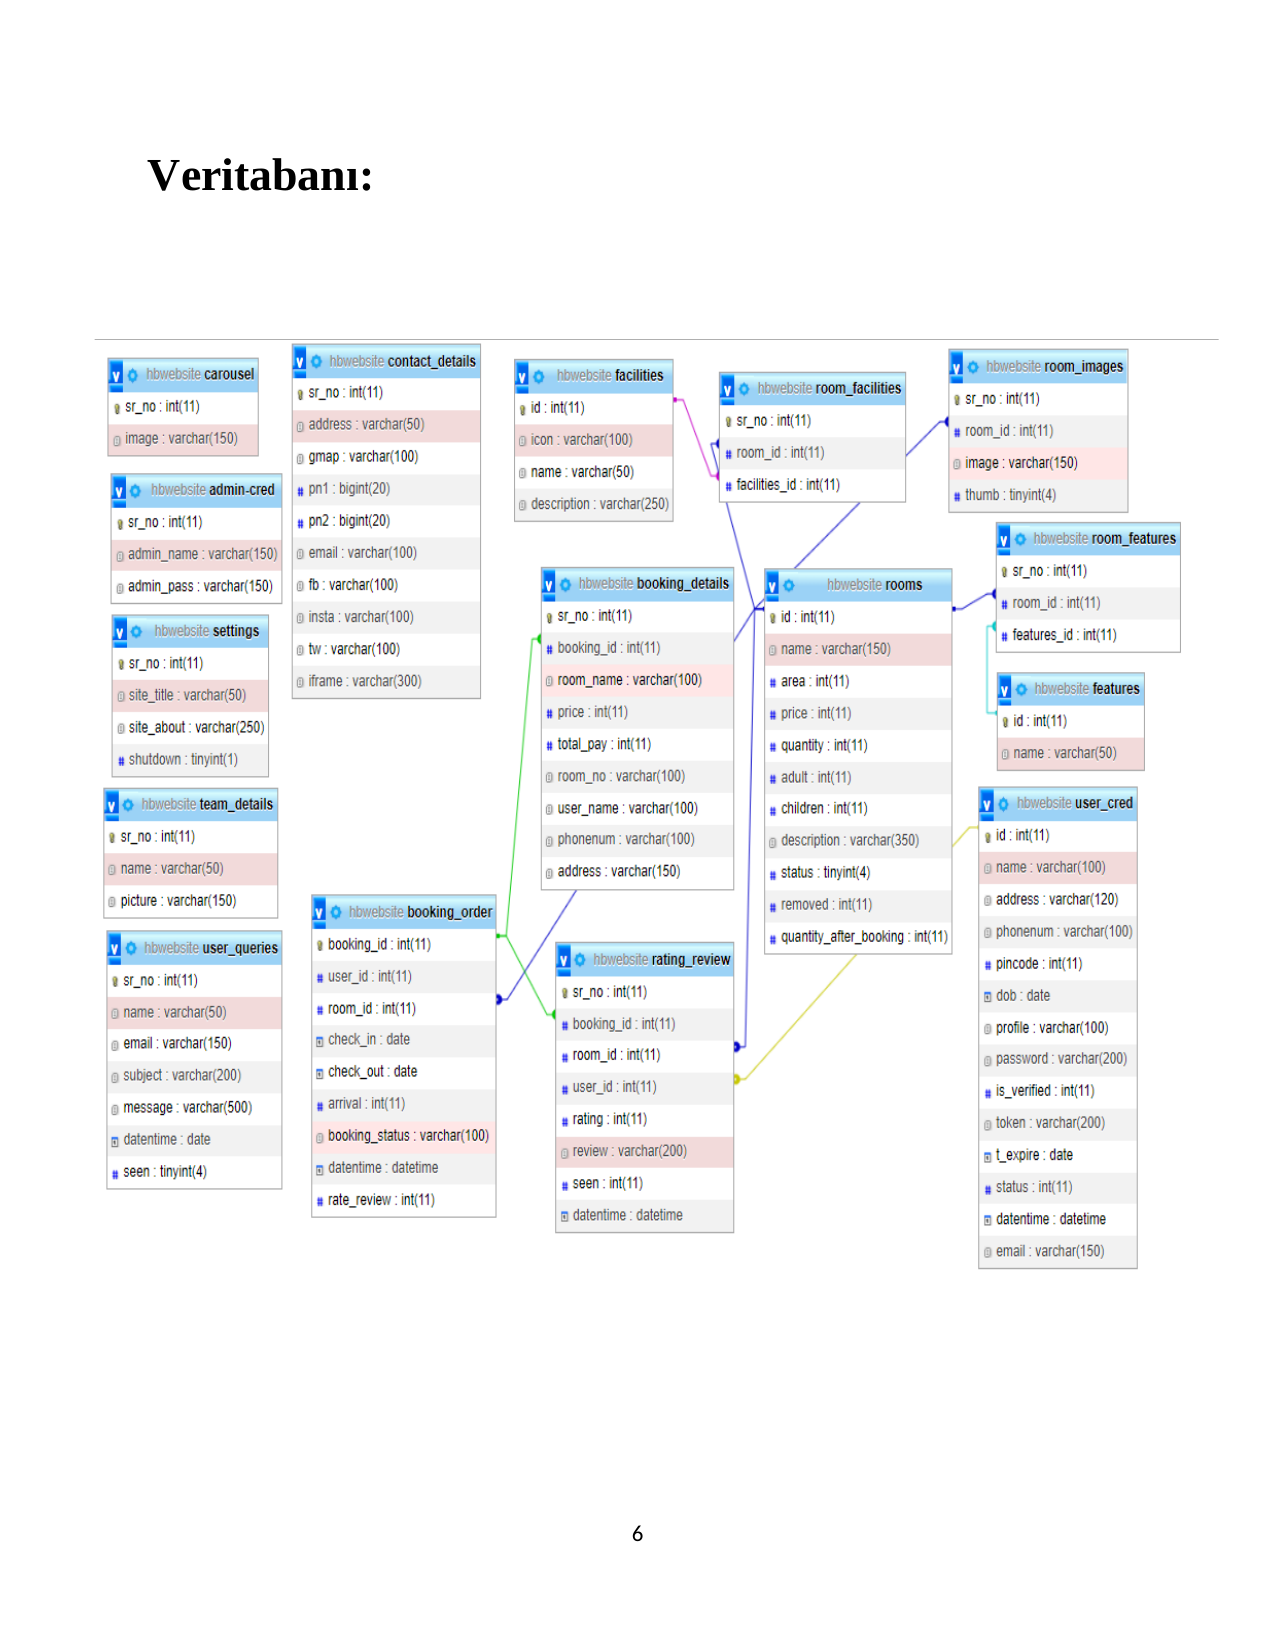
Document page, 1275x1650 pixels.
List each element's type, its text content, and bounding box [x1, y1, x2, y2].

text Veritabanı: [148, 148, 1127, 200]
picture [94, 339, 1219, 1286]
